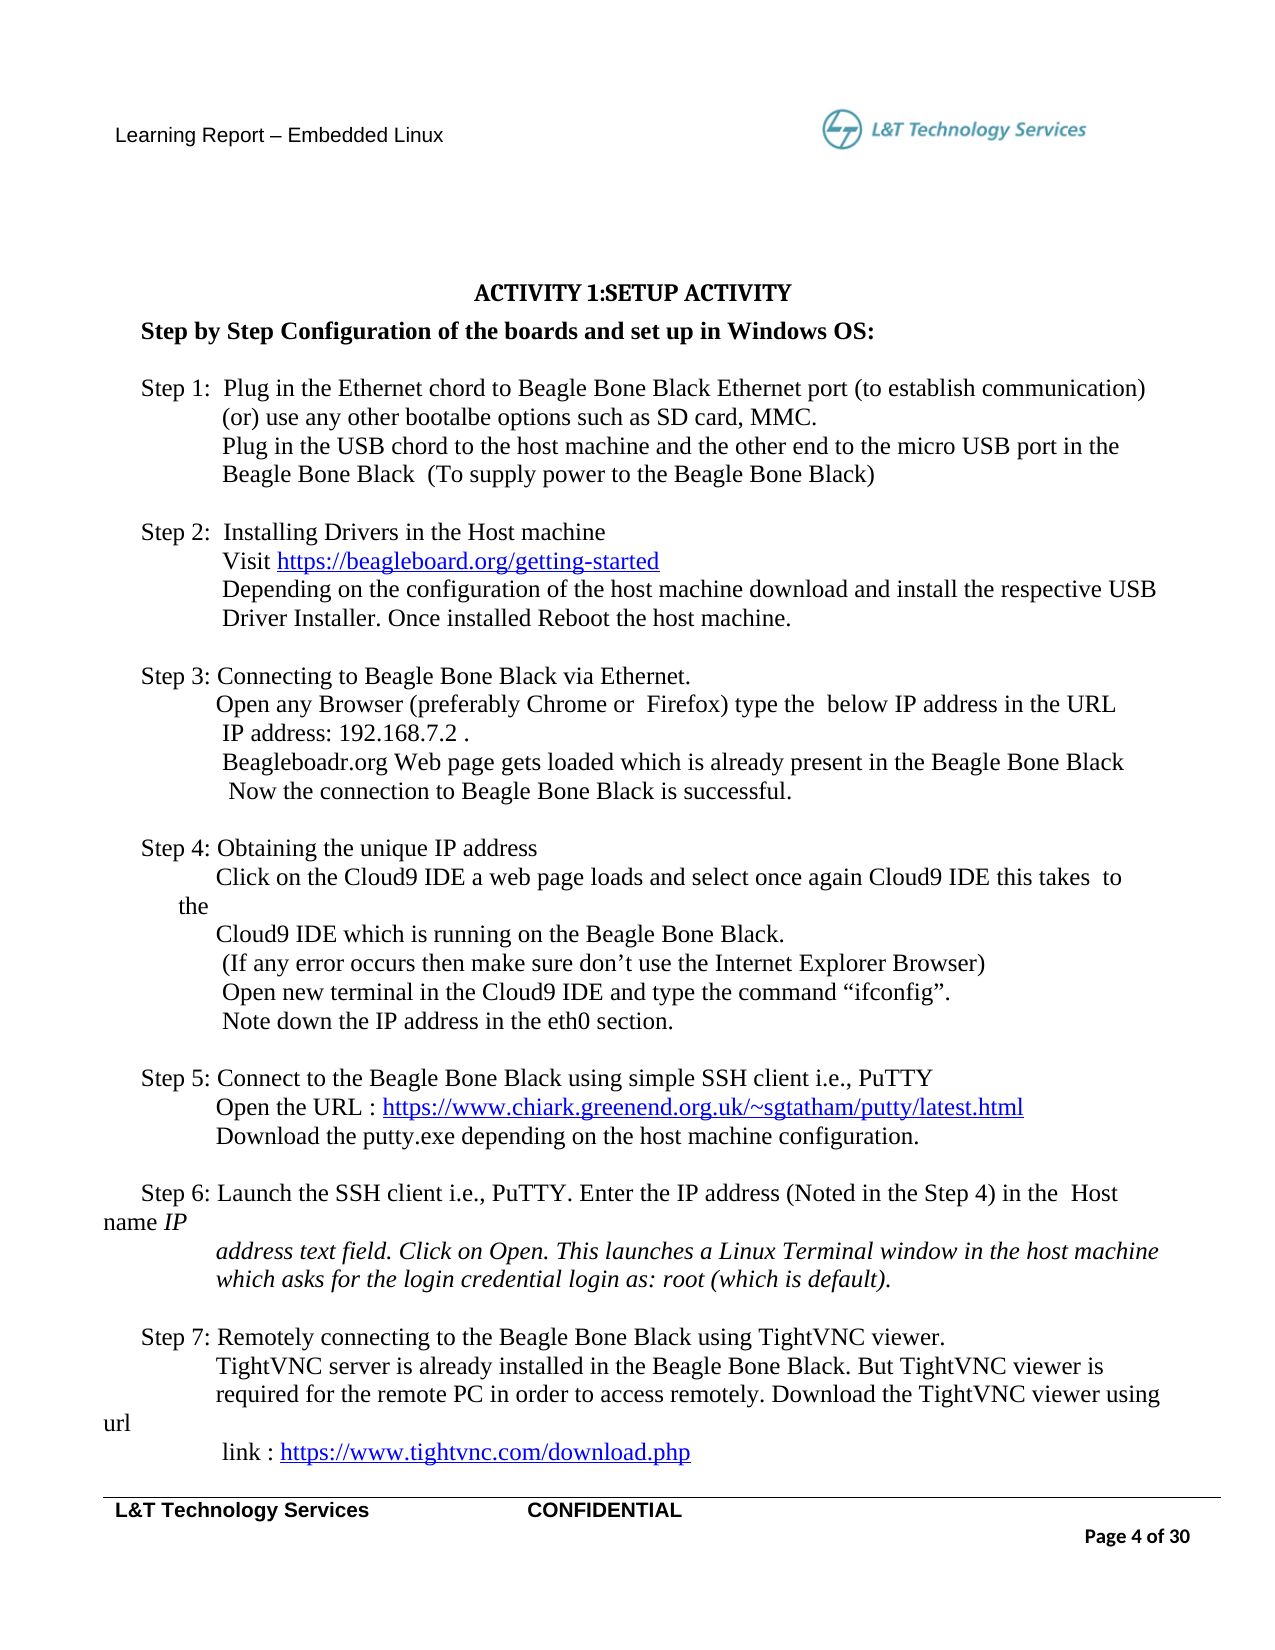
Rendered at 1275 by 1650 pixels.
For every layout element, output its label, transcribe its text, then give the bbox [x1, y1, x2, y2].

text (If any error occurs then make sure don’t use the Internet Explorer Browser) [103, 948, 1162, 977]
text Note down the IP address in the eth0 section. [103, 1006, 1162, 1034]
subtitle ACTIVITY 1:SETUP ACTIVITY [103, 279, 1162, 307]
text Step 5: Connect to the Beagle Bone Black using simple SSH client i.e., PuTTY [103, 1063, 1162, 1092]
text Step 4: Obtaining the unique IP address [103, 833, 1162, 862]
text Step 3: Connecting to Beagle Bone Black via Ethernet. [103, 661, 1162, 689]
text Step 1: Plug in the Ethernet chord to Beagle Bone Black Ethernet port (to establish communication) [103, 373, 1162, 402]
text TightVNC server is already installed in the Beagle Bone Black. But TightVNC viewer is [103, 1351, 1162, 1379]
text which asks for the login credential login as: root (which is default). [103, 1264, 1162, 1293]
text IP address: 192.168.7.2 . [103, 718, 1162, 747]
text Open the URL : https://www.chiark.greenend.org.uk/~sgtatham/putty/latest.html [103, 1092, 1162, 1121]
text Open new terminal in the Cloud9 IDE and type the command “ifconfig”. [103, 977, 1162, 1006]
text link : https://www.tightvnc.com/download.php [103, 1437, 1162, 1466]
text Download the putty.exe depending on the host machine configuration. [103, 1121, 1162, 1149]
text Beagleboadr.org Web page gets loaded which is already present in the Beagle Bone Black [103, 747, 1162, 776]
text Visit https://beagleboard.org/getting-started [103, 546, 1162, 574]
text Step by Step Configuration of the boards and set up in Windows OS: [103, 316, 1162, 344]
text Driver Installer. Once installed Reboot the host machine. [103, 603, 1162, 632]
text Step 6: Launch the SSH client i.e., PuTTY. Enter the IP address (Noted in the Step 4) in the Host name IP [103, 1178, 1162, 1236]
text Step 7: Remotely connecting to the Beagle Bone Black using TightVNC viewer. [103, 1322, 1162, 1351]
text required for the remote PC in order to access remotely. Download the TightVNC viewer using url [103, 1379, 1162, 1437]
text Now the connection to Beagle Bone Black is successful. [103, 776, 1162, 804]
text address text field. Click on Open. This launches a Linux Terminal window in the host machine [103, 1236, 1162, 1264]
text Depending on the configuration of the host machine download and install the respective USB [103, 574, 1162, 603]
text Plug in the USB chord to the host machine and the other end to the micro USB port in the [103, 431, 1162, 459]
text (or) use any other bootalbe options such as SD card, MMC. [103, 402, 1162, 431]
text Cloud9 IDE which is running on the Beagle Bone Black. [103, 919, 1162, 948]
text Beagle Bone Black (To supply power to the Beagle Bone Black) [103, 459, 1162, 488]
text Step 2: Installing Drivers in the Host machine [103, 517, 1162, 546]
text Open any Browser (preferably Chrome or Firefox) type the below IP address in the URL [103, 689, 1162, 718]
text Click on the Cloud9 IDE a web page loads and select once again Cloud9 IDE this takes to the [103, 862, 1162, 919]
picture [820, 98, 1088, 162]
